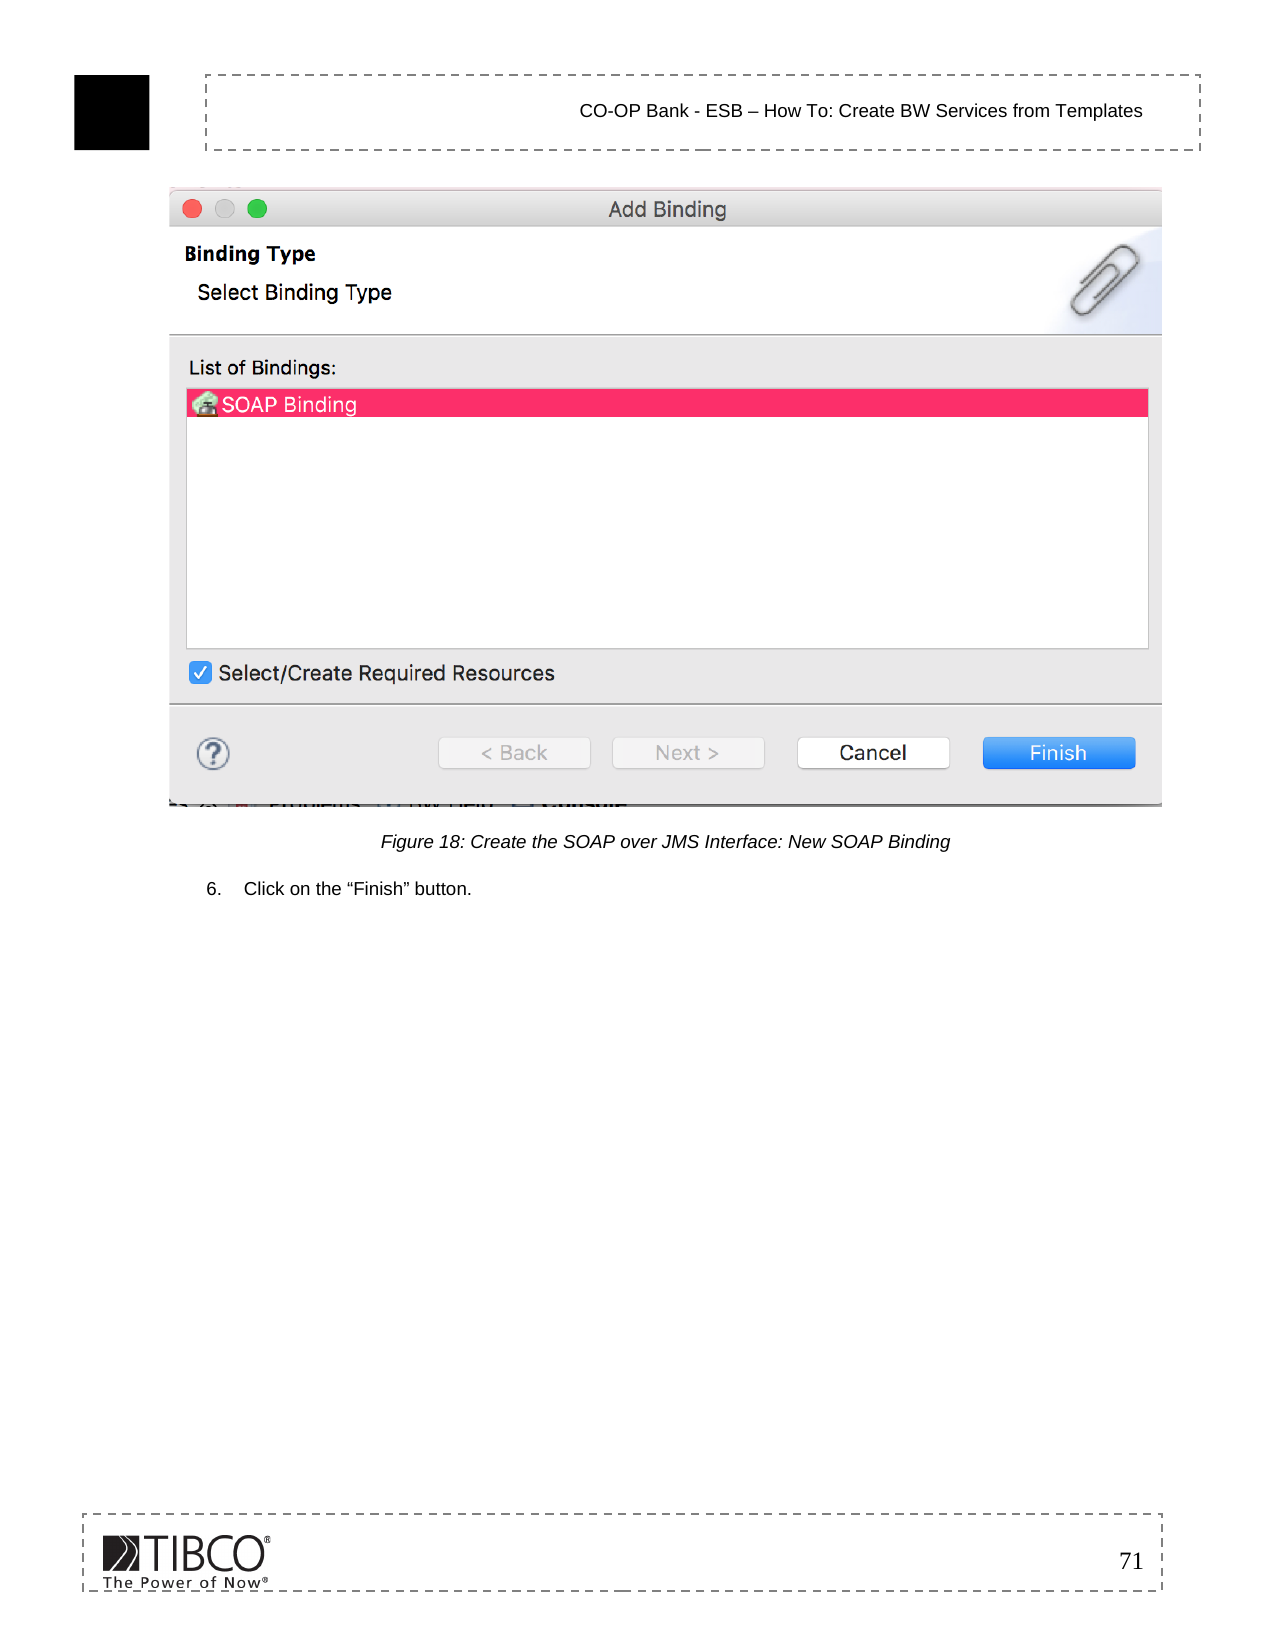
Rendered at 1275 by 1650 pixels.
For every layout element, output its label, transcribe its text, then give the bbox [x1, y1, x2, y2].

list Click on the “Finish” button. [206, 878, 1162, 899]
picture [169, 187, 1162, 807]
picture [103, 1535, 271, 1588]
